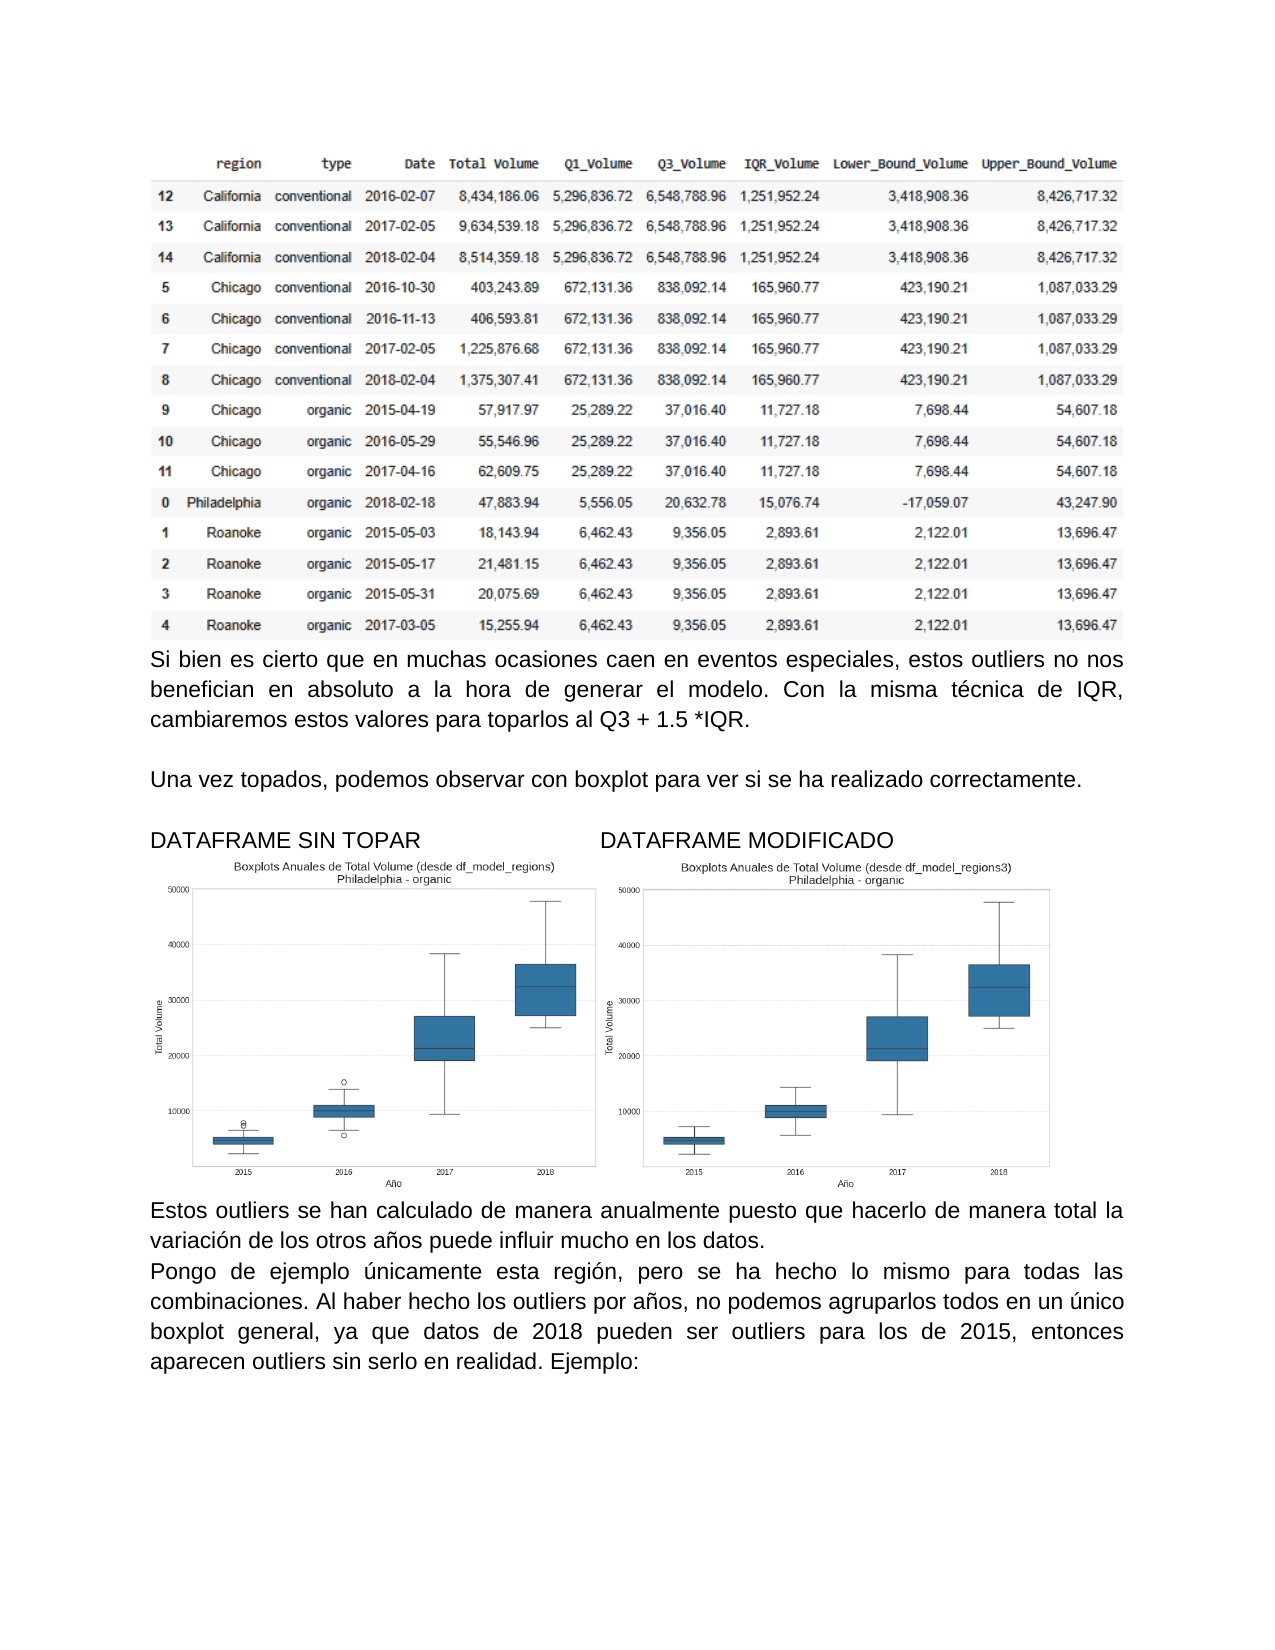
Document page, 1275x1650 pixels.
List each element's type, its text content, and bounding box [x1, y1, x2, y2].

text Una vez topados, podemos observar con boxplot para ver si se ha realizado correctamente. [150, 766, 1125, 793]
text Estos outliers se han calculado de manera anualmente puesto que hacerlo de manera total la variación de los otros años puede influir mucho en los datos. [150, 1197, 1125, 1254]
picture [150, 150, 1125, 642]
text DATAFRAME SIN TOPAR DATAFRAME MODIFICADO [150, 827, 1125, 853]
picture [150, 857, 1055, 1194]
text Si bien es cierto que en muchas ocasiones caen en eventos especiales, estos outliers no nos benefician en absoluto a la hora de generar el modelo. Con la misma técnica de IQR, cambiaremos estos valores para toparlos al Q3 + 1.5 *IQR. [150, 646, 1125, 732]
text Pongo de ejemplo únicamente esta región, pero se ha hecho lo mismo para todas las combinaciones. Al haber hecho los outliers por años, no podemos agruparlos todos en un único boxplot general, ya que datos de 2018 pueden ser outliers para los de 2015, entonces aparecen outliers sin serlo en realidad. Ejemplo: [150, 1258, 1125, 1375]
